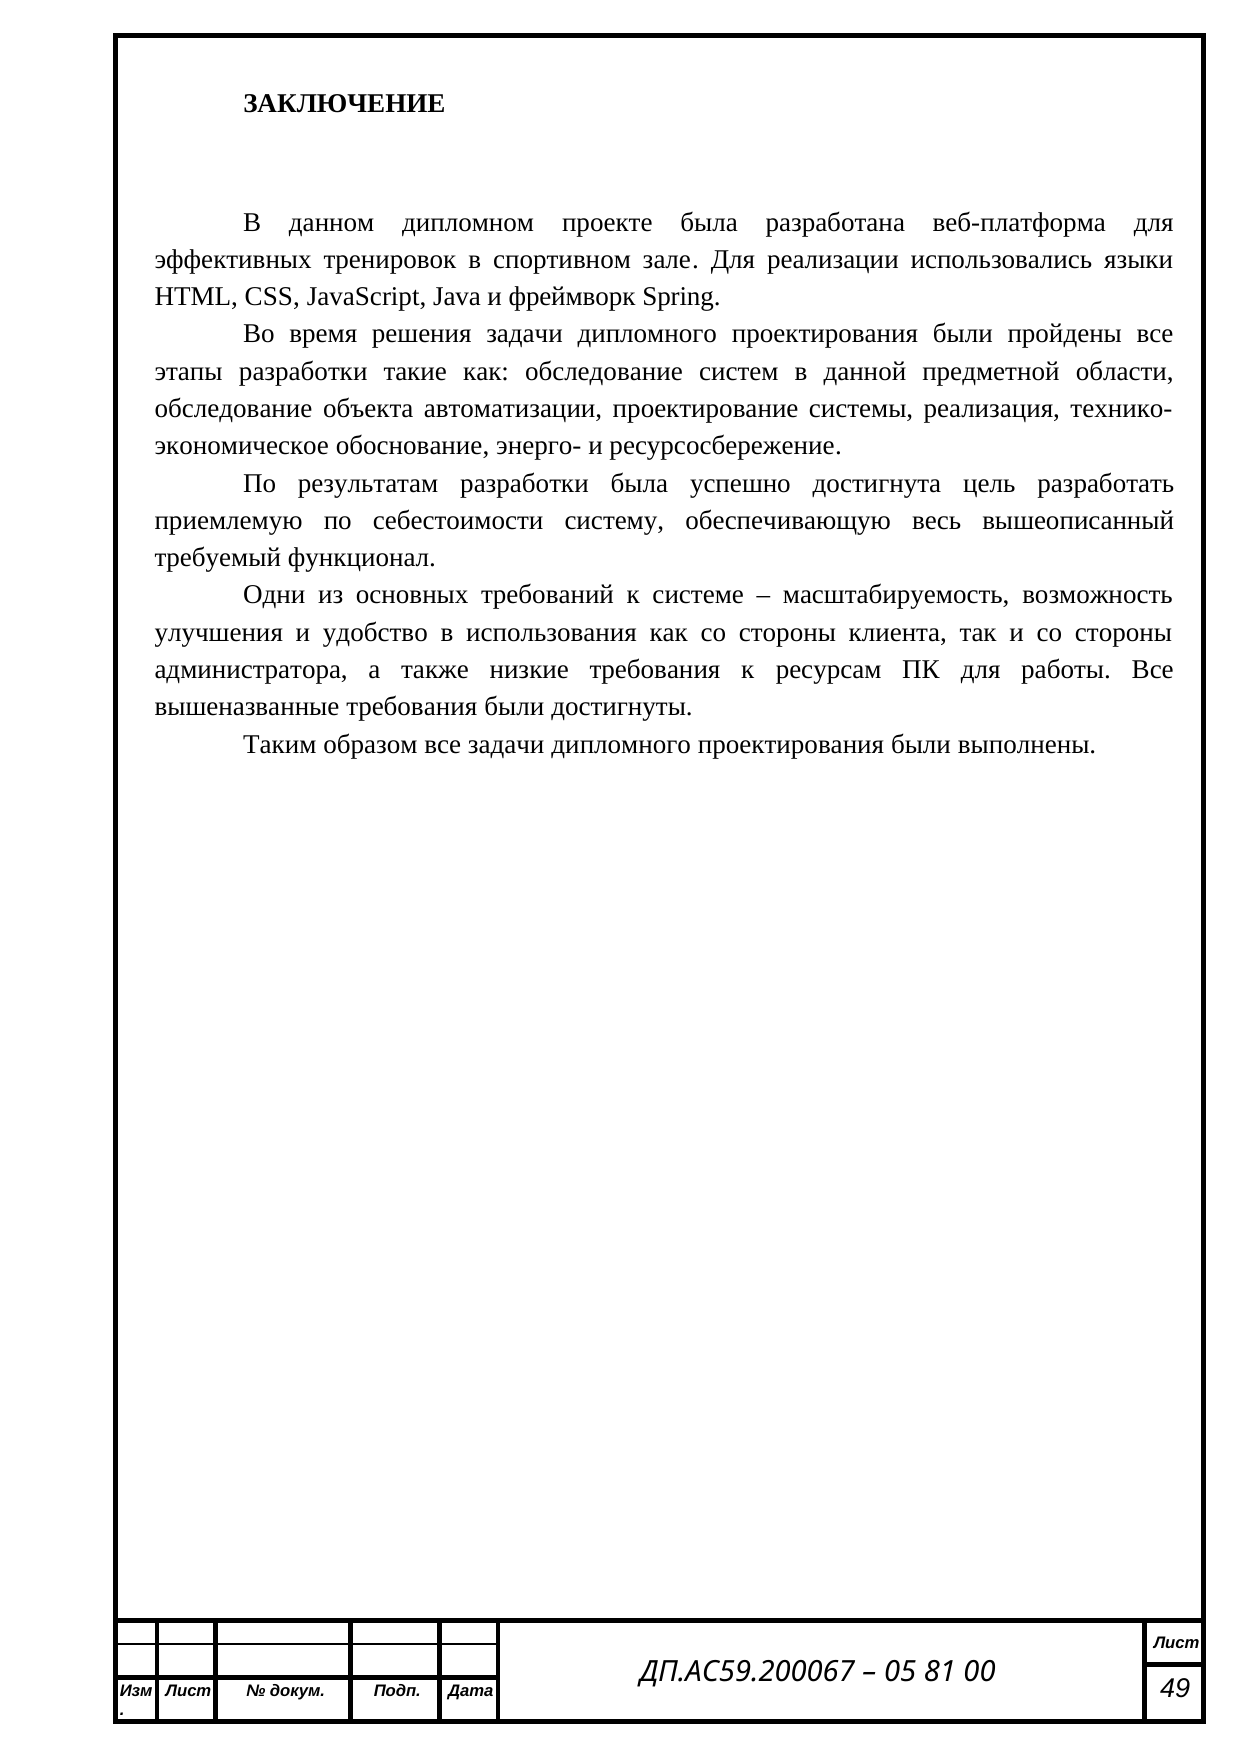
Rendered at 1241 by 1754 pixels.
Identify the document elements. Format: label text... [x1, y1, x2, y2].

table_cell [159, 1623, 213, 1643]
table_cell [118, 1623, 155, 1643]
table_cell [442, 1623, 496, 1643]
table_cell Лист [1147, 1623, 1201, 1662]
table_cell [218, 1645, 348, 1675]
table_cell [118, 1645, 155, 1675]
table_cell [442, 1645, 496, 1675]
table_cell [353, 1645, 437, 1675]
table_cell [159, 1645, 213, 1675]
table_cell [353, 1623, 437, 1643]
table_cell Лист [159, 1680, 213, 1719]
table_cell [500, 1623, 1142, 1719]
table_header ЗАКЛЮЧЕНИЕ В данном дипломном проекте была разработана веб-платформа для эффективных тренировок в спортивном зале. Для реализации использовались языки HTML, CSS, JavaScript, Java и фреймворк Spring. Во время решения задачи дипломного проектирования были пройдены все этапы разработки такие как: обследование систем в данной предметной области, обследование объекта автоматизации, проектирование системы, реализация, технико-экономическое обоснование, энерго- и ресурсосбережение. По результатам разработки была успешно достигнута цель разработать приемлемую по себестоимости систему, обеспечивающую весь вышеописанный требуемый функционал. Одни из основных требований к системе – масштабируемость, возможность улучшения и удобство в использования как со стороны клиента, так и со стороны администратора, а также низкие требования к ресурсам ПК для работы. Все вышеназванные требования были достигнуты. Таким образом все задачи дипломного проектирования были выполнены. [118, 38, 1201, 1618]
table_cell № докум. [218, 1680, 348, 1719]
table_cell Подп. [353, 1680, 437, 1719]
table_cell Дата [442, 1680, 496, 1719]
table_cell 49 [1147, 1667, 1201, 1719]
table_cell Изм. [118, 1680, 155, 1719]
table_cell [218, 1623, 348, 1643]
